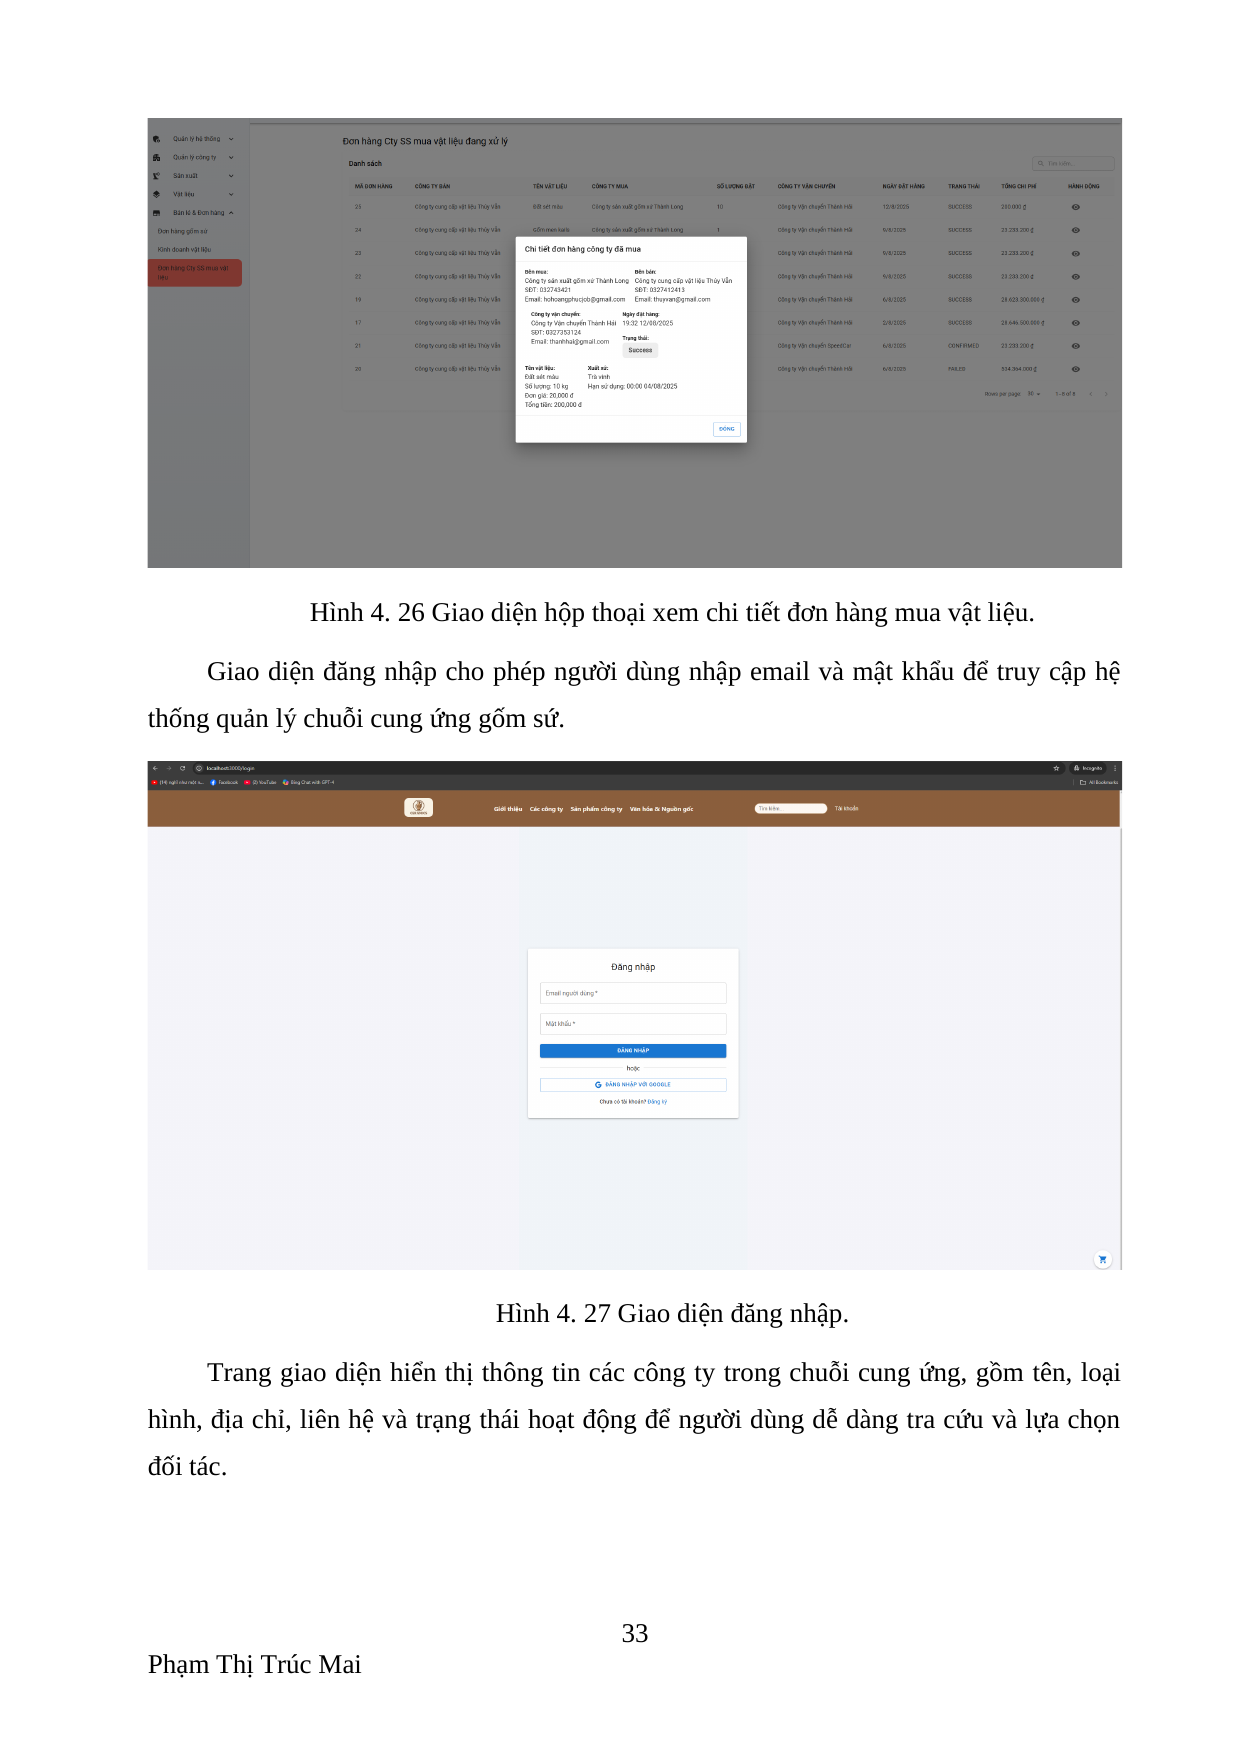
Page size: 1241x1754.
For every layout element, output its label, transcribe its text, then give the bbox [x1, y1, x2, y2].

text Hình 4. 26 Giao diện hộp thoại xem chi tiết đơn hàng mua vật liệu. [148, 596, 1122, 627]
text Trang giao diện hiển thị thông tin các công ty trong chuỗi cung ứng, gồm tên, loại hình, địa chỉ, liên hệ và trạng thái hoạt động để người dùng dễ dàng tra cứu và lựa chọn đối tác. [148, 1356, 1122, 1481]
picture [147, 118, 1123, 568]
picture [147, 761, 1123, 1270]
text Hình 4. 27 Giao diện đăng nhập. [148, 1297, 1122, 1328]
text Giao diện đăng nhập cho phép người dùng nhập email và mật khẩu để truy cập hệ thống quản lý chuỗi cung ứng gốm sứ. [148, 655, 1122, 733]
